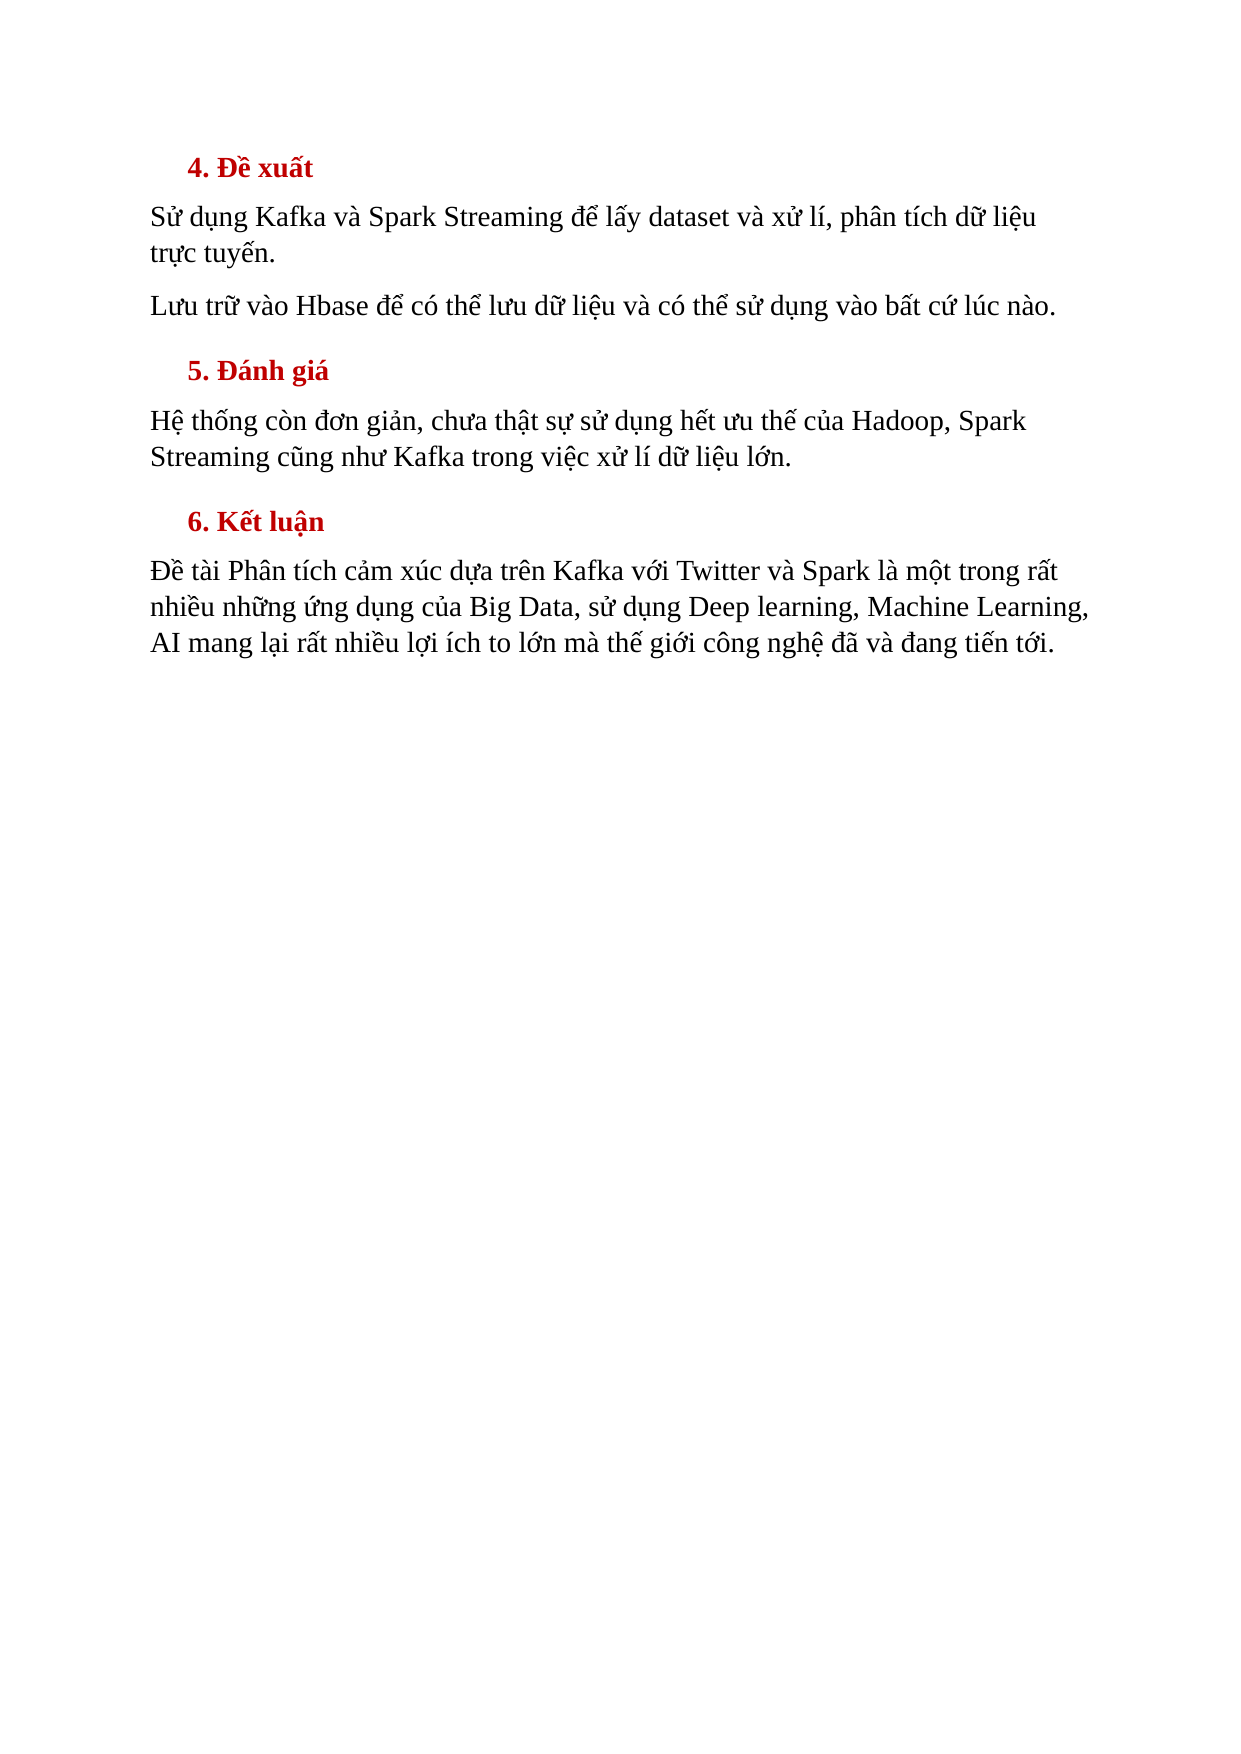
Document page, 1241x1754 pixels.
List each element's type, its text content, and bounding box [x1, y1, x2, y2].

text Hệ thống còn đơn giản, chưa thật sự sử dụng hết ưu thế của Hadoop, Spark Streaming cũng như Kafka trong việc xử lí dữ liệu lớn. [150, 403, 1090, 472]
text Lưu trữ vào Hbase để có thể lưu dữ liệu và có thể sử dụng vào bất cứ lúc nào. [150, 288, 1090, 322]
text 5. Đánh giá [187, 353, 1090, 387]
text 6. Kết luận [187, 504, 1090, 538]
text Đề tài Phân tích cảm xúc dựa trên Kafka với Twitter và Spark là một trong rất nhiều những ứng dụng của Big Data, sử dụng Deep learning, Machine Learning, AI mang lại rất nhiều lợi ích to lớn mà thế giới công nghệ đã và đang tiến tới. [150, 553, 1090, 659]
text Sử dụng Kafka và Spark Streaming để lấy dataset và xử lí, phân tích dữ liệu trực tuyến. [150, 199, 1090, 269]
text 4. Đề xuất [187, 150, 1090, 183]
